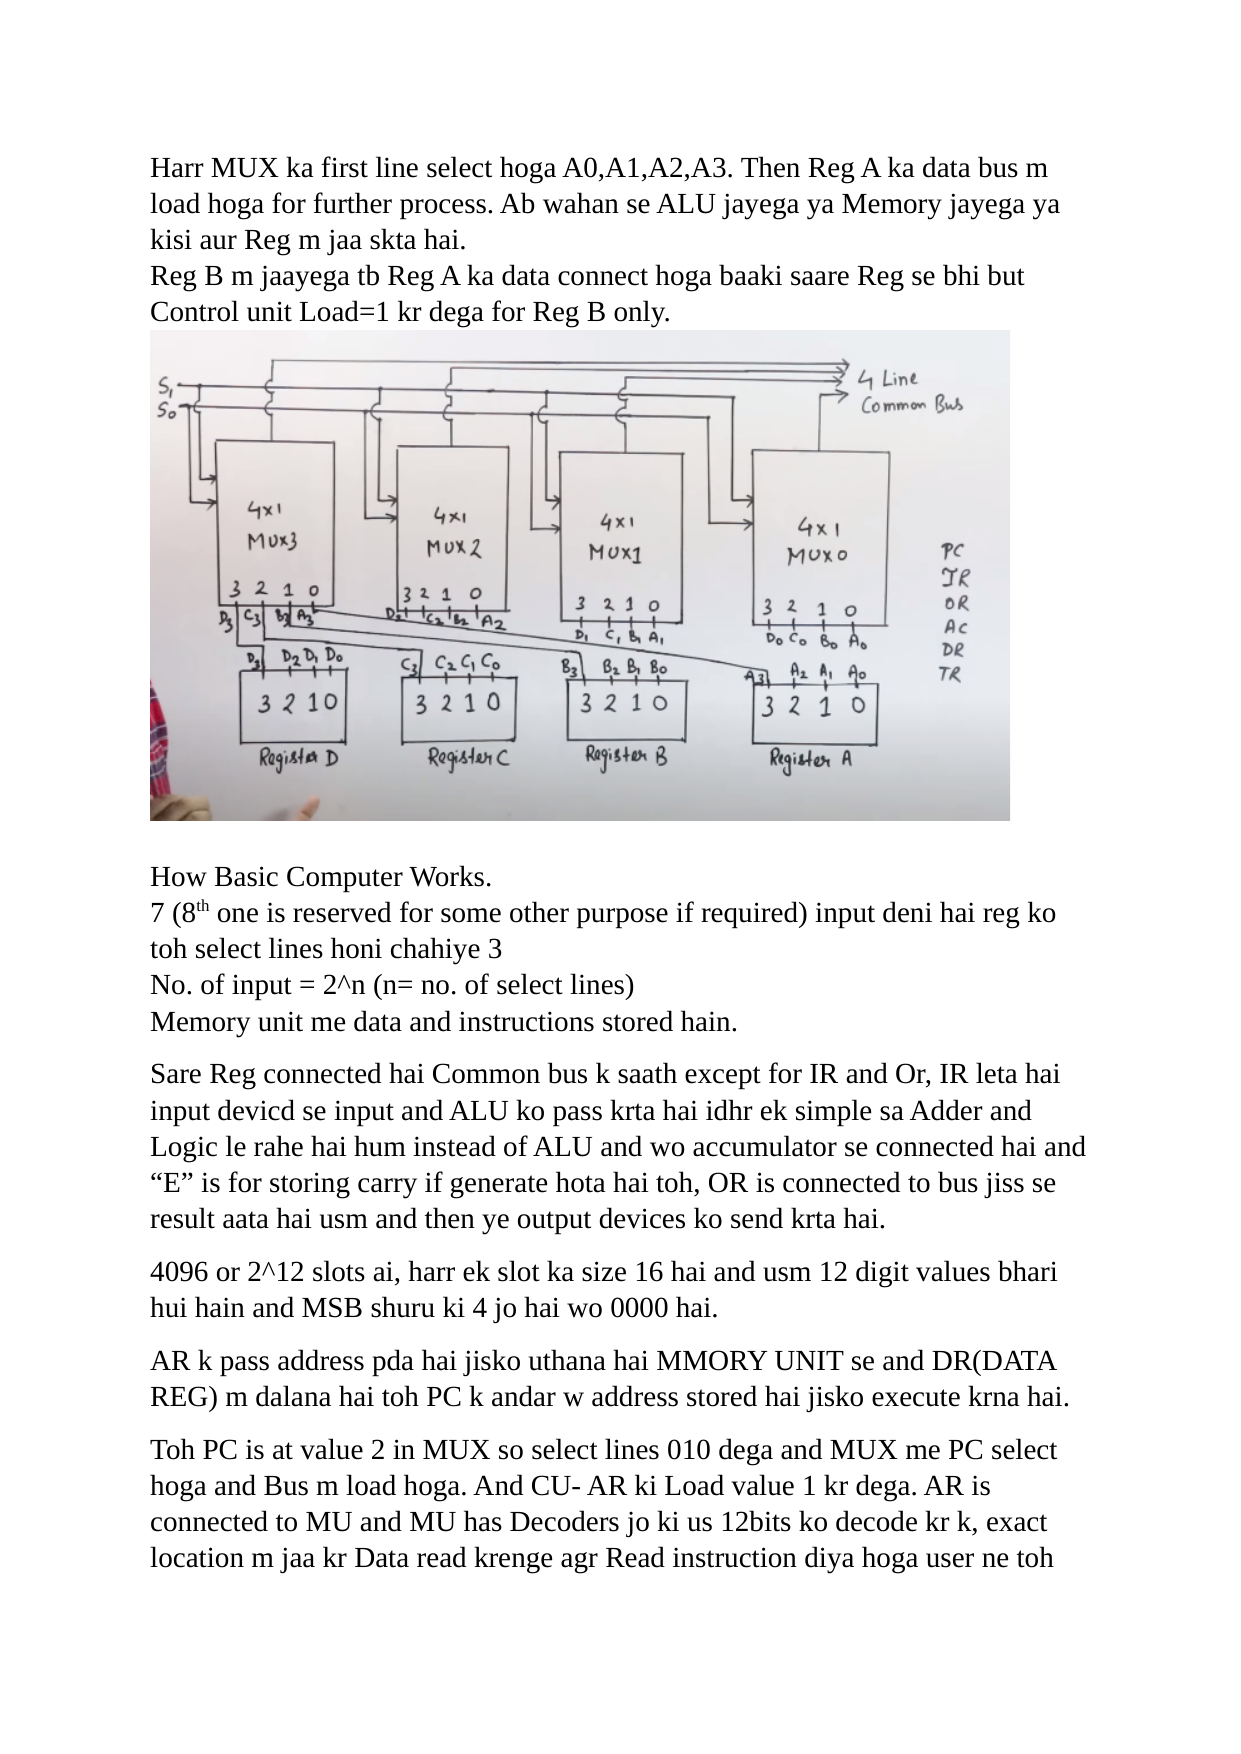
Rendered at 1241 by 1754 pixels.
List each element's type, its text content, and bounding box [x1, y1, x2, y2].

text Reg B m jaayega tb Reg A ka data connect hoga baaki saare Reg se bhi but Control unit Load=1 kr dega for Reg B only. [150, 258, 1090, 328]
text No. of input = 2^n (n= no. of select lines) [150, 967, 1090, 1001]
picture [150, 330, 1011, 821]
text How Basic Computer Works. [150, 859, 1090, 893]
text Memory unit me data and instructions stored hain. [150, 1004, 1090, 1037]
text 4096 or 2^12 slots ai, harr ek slot ka size 16 hai and usm 12 digit values bhari hui hain and MSB shuru ki 4 jo hai wo 0000 hai. [150, 1254, 1090, 1323]
text Harr MUX ka first line select hoga A0,A1,A2,A3. Then Reg A ka data bus m load hoga for further process. Ab wahan se ALU jayega ya Memory jayega ya kisi aur Reg m jaa skta hai. [150, 150, 1090, 256]
text Sare Reg connected hai Common bus k saath except for IR and Or, IR leta hai input devicd se input and ALU ko pass krta hai idhr ek simple sa Adder and Logic le rahe hai hum instead of ALU and wo accumulator se connected hai and “E” is for storing carry if generate hota hai toh, OR is connected to bus jiss se result aata hai usm and then ye output devices ko send krta hai. [150, 1056, 1090, 1234]
text AR k pass address pda hai jisko uthana hai MMORY UNIT se and DR(DATA REG) m dalana hai toh PC k andar w address stored hai jisko execute krna hai. [150, 1343, 1090, 1412]
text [150, 1432, 1090, 1574]
text 7 (8th one is reserved for some other purpose if required) input deni hai reg ko toh select lines honi chahiye 3 [150, 895, 1090, 965]
